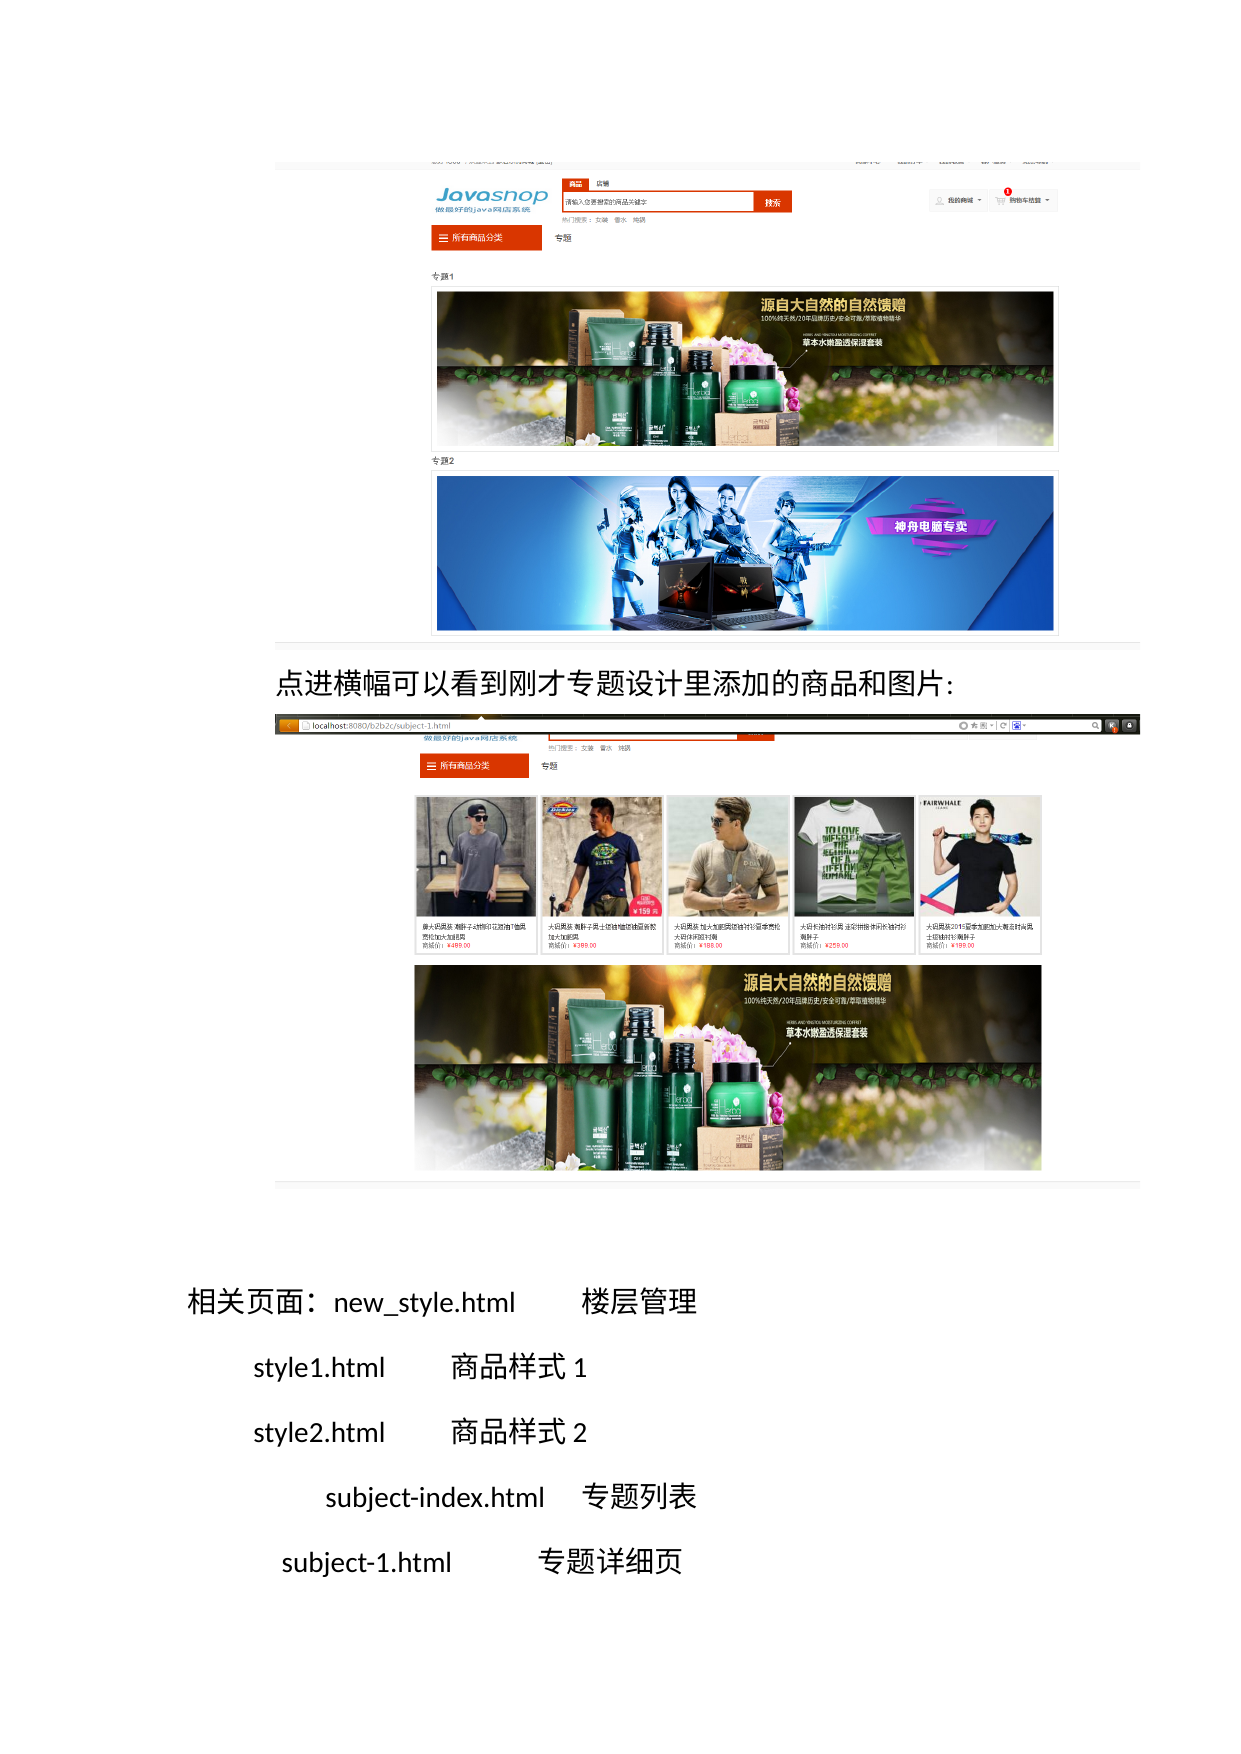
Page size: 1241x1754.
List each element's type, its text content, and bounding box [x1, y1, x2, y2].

text style1.html 商品样式1 [187, 1332, 1053, 1397]
list 点进横幅可以看到刚才专题设计里添加的商品和图片: [275, 650, 1053, 714]
picture [275, 714, 1141, 1189]
text subject-index.html 专题列表 [187, 1462, 1053, 1527]
text style2.html 商品样式2 [187, 1397, 1053, 1462]
text 相关页面：new_style.html 楼层管理 [187, 1267, 1053, 1332]
text subject-1.html 专题详细页 [187, 1527, 1053, 1592]
picture [275, 162, 1141, 650]
